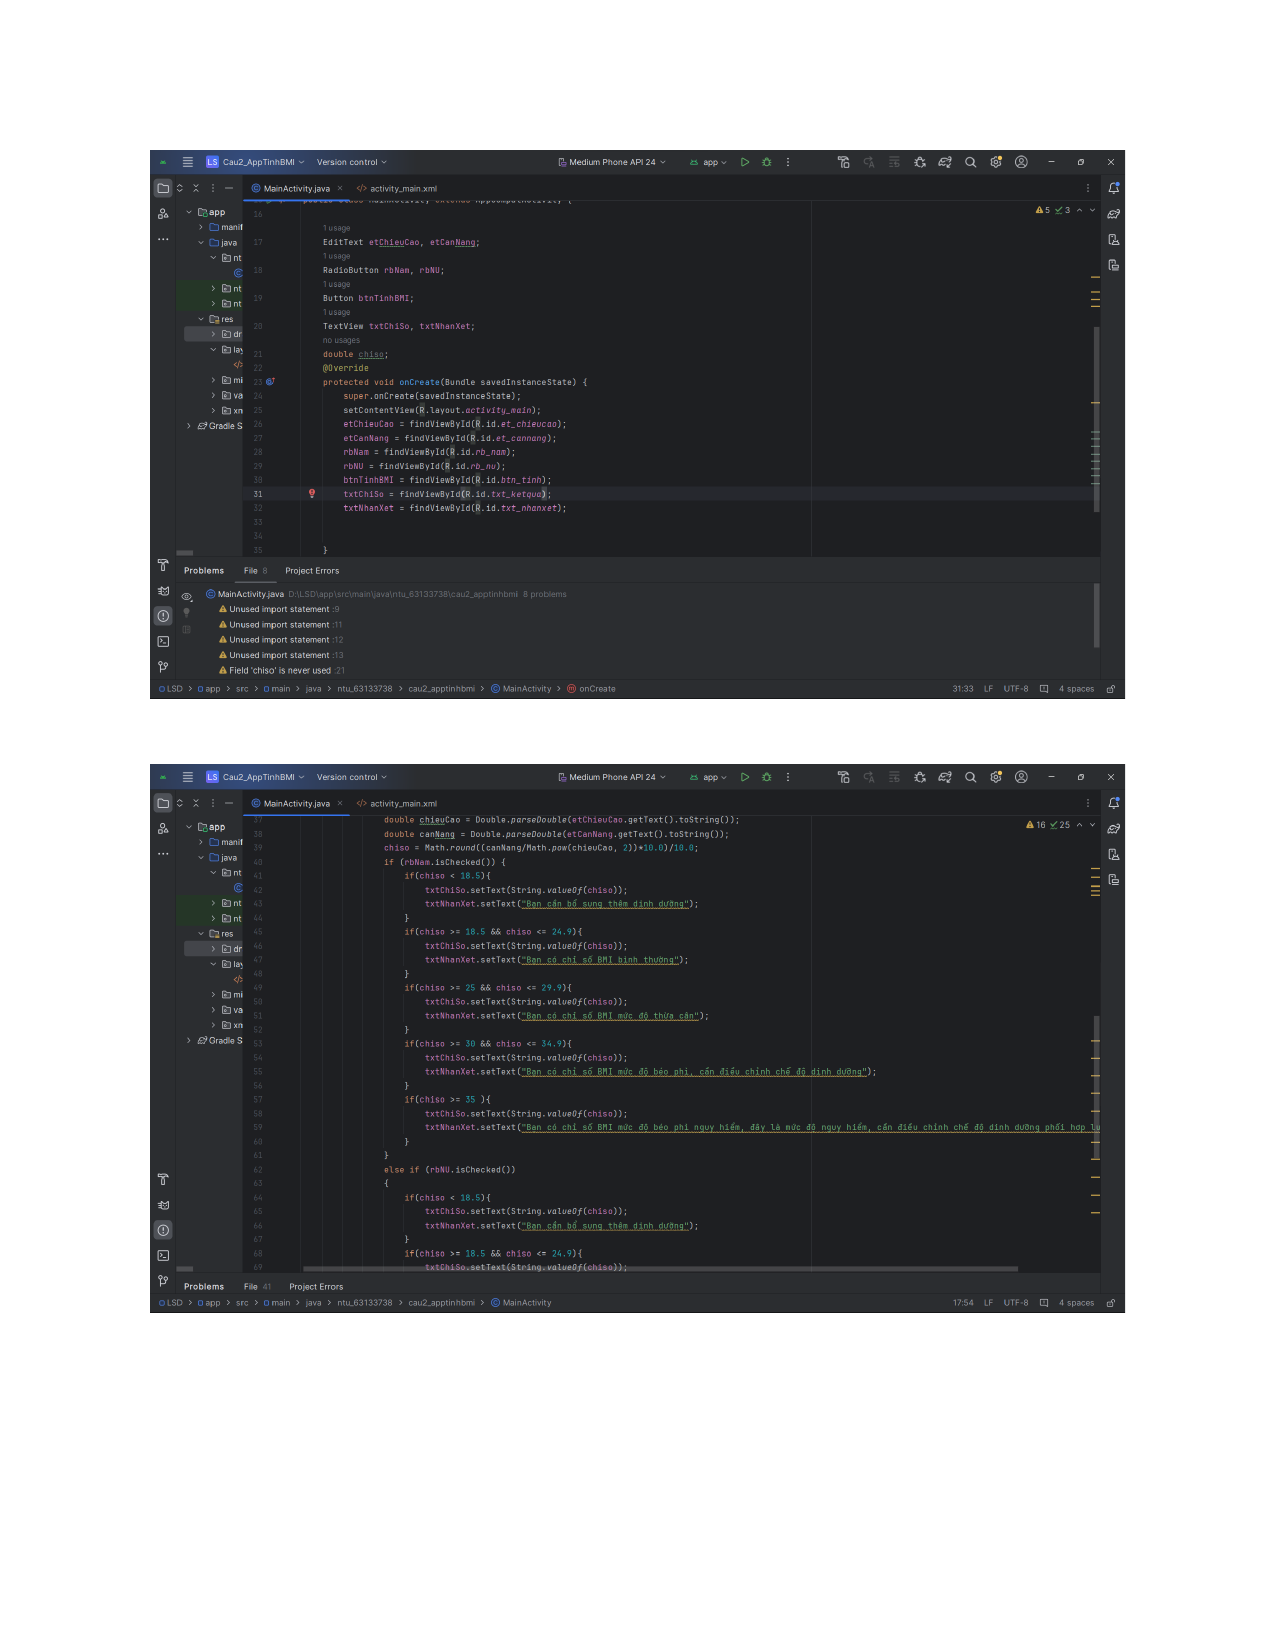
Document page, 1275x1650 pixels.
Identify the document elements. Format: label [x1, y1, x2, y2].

picture [150, 764, 1125, 1313]
picture [150, 150, 1125, 699]
